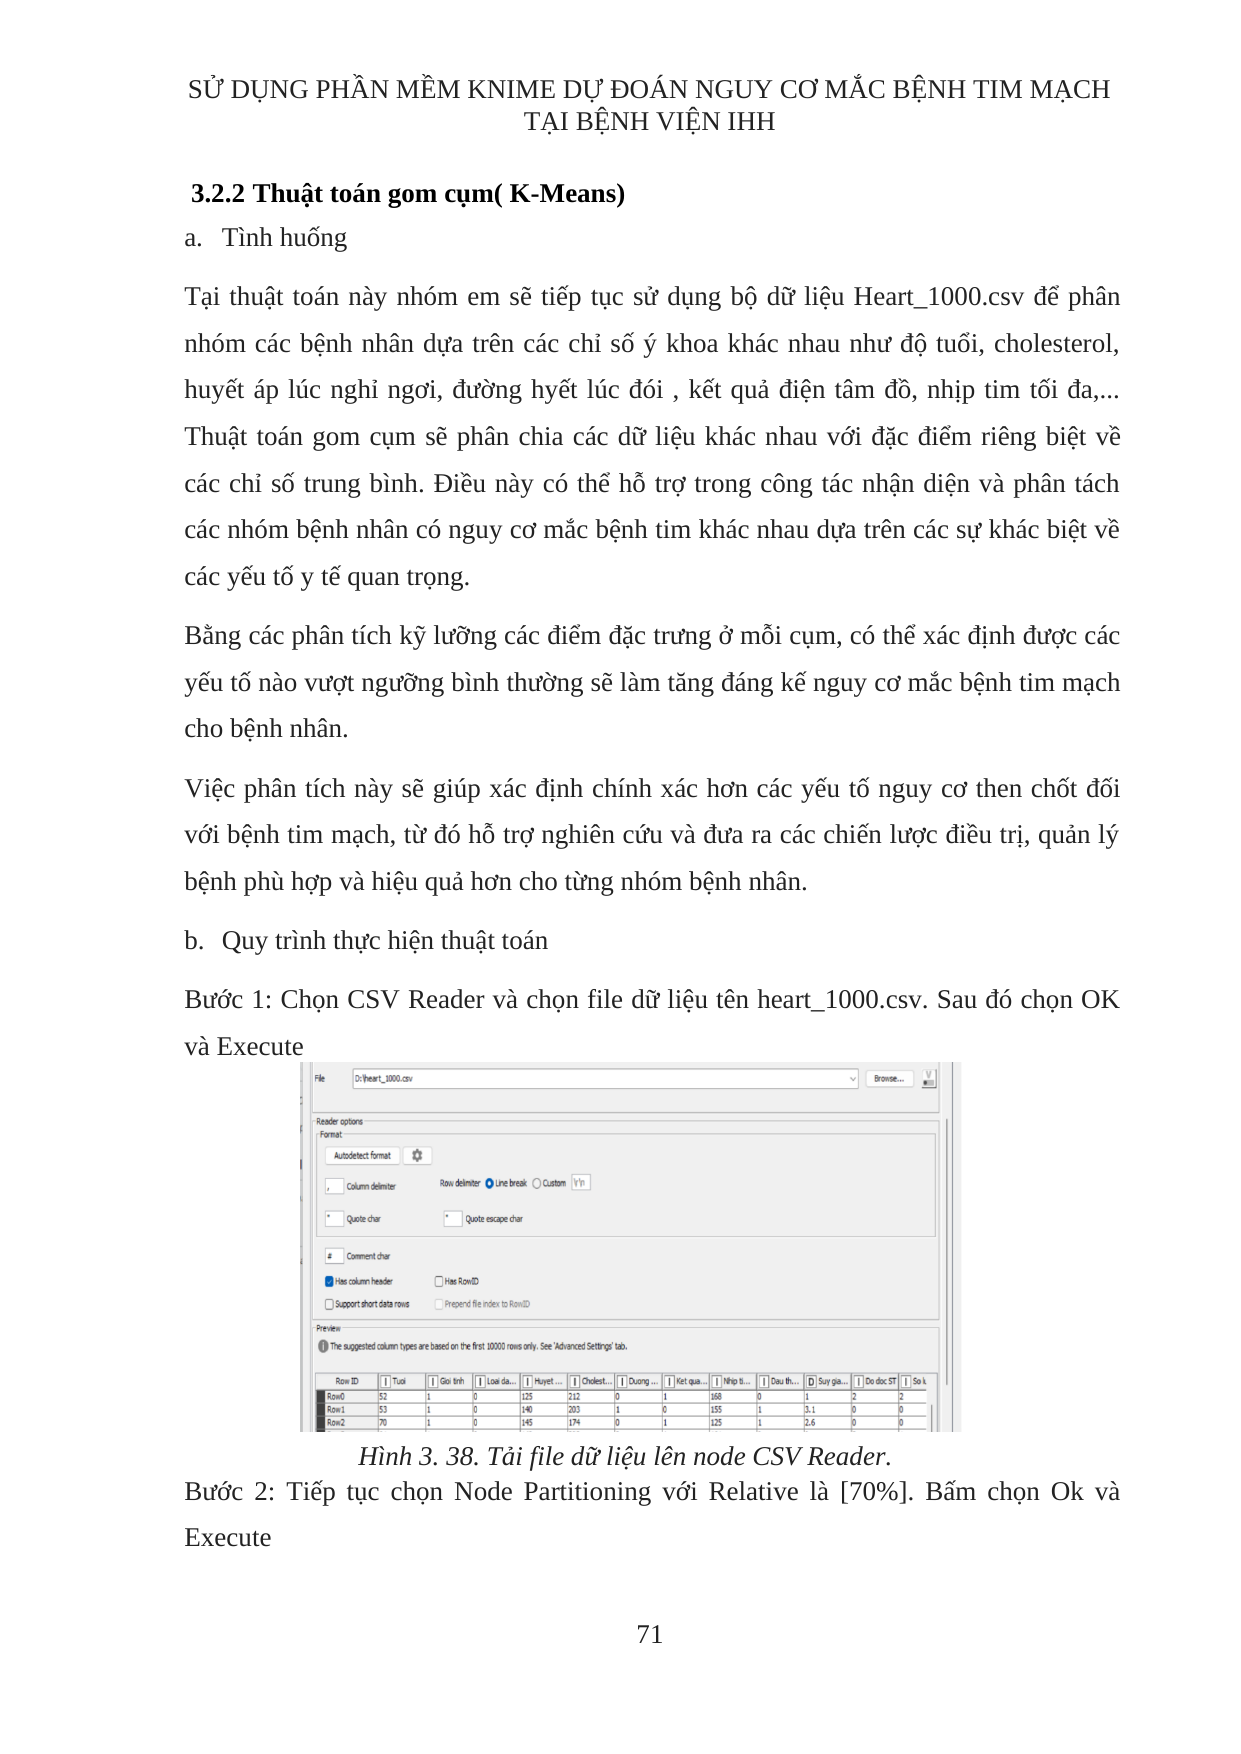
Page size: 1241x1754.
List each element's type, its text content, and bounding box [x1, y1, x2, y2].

picture [300, 1062, 962, 1432]
list Quy trình thực hiện thuật toán [184, 924, 1122, 955]
subtitle Thuật toán gom cụm( K-Means) [191, 177, 1122, 208]
text Bước 1: Chọn CSV Reader và chọn file dữ liệu tên heart_1000.csv. Sau đó chọn OK và Execute [184, 983, 1122, 1061]
text Tại thuật toán này nhóm em sẽ tiếp tục sử dụng bộ dữ liệu Heart_1000.csv để phân nhóm các bệnh nhân dựa trên các chỉ số ý khoa khác nhau như độ tuổi, cholesterol, huyết áp lúc nghỉ ngơi, đường hyết lúc đói , kết quả điện tâm đồ, nhịp tim tối đa,... Thuật toán gom cụm sẽ phân chia các dữ liệu khác nhau với đặc điểm riêng biệt về các chỉ số trung bình. Điều này có thể hỗ trợ trong công tác nhận diện và phân tách các nhóm bệnh nhân có nguy cơ mắc bệnh tim khác nhau dựa trên các sự khác biệt về các yếu tố y tế quan trọng. [184, 280, 1122, 591]
text Việc phân tích này sẽ giúp xác định chính xác hơn các yếu tố nguy cơ then chốt đối với bệnh tim mạch, từ đó hỗ trợ nghiên cứu và đưa ra các chiến lược điều trị, quản lý bệnh phù hợp và hiệu quả hơn cho từng nhóm bệnh nhân. [184, 772, 1122, 896]
text Bằng các phân tích kỹ lưỡng các điểm đặc trưng ở mỗi cụm, có thể xác định được các yếu tố nào vượt ngưỡng bình thường sẽ làm tăng đáng kế nguy cơ mắc bệnh tim mạch cho bệnh nhân. [184, 619, 1122, 744]
list Tình huống [184, 221, 1122, 252]
text Bước 2: Tiếp tục chọn Node Partitioning với Relative là [70%]. Bấm chọn Ok và Execute [184, 1506, 1122, 1552]
